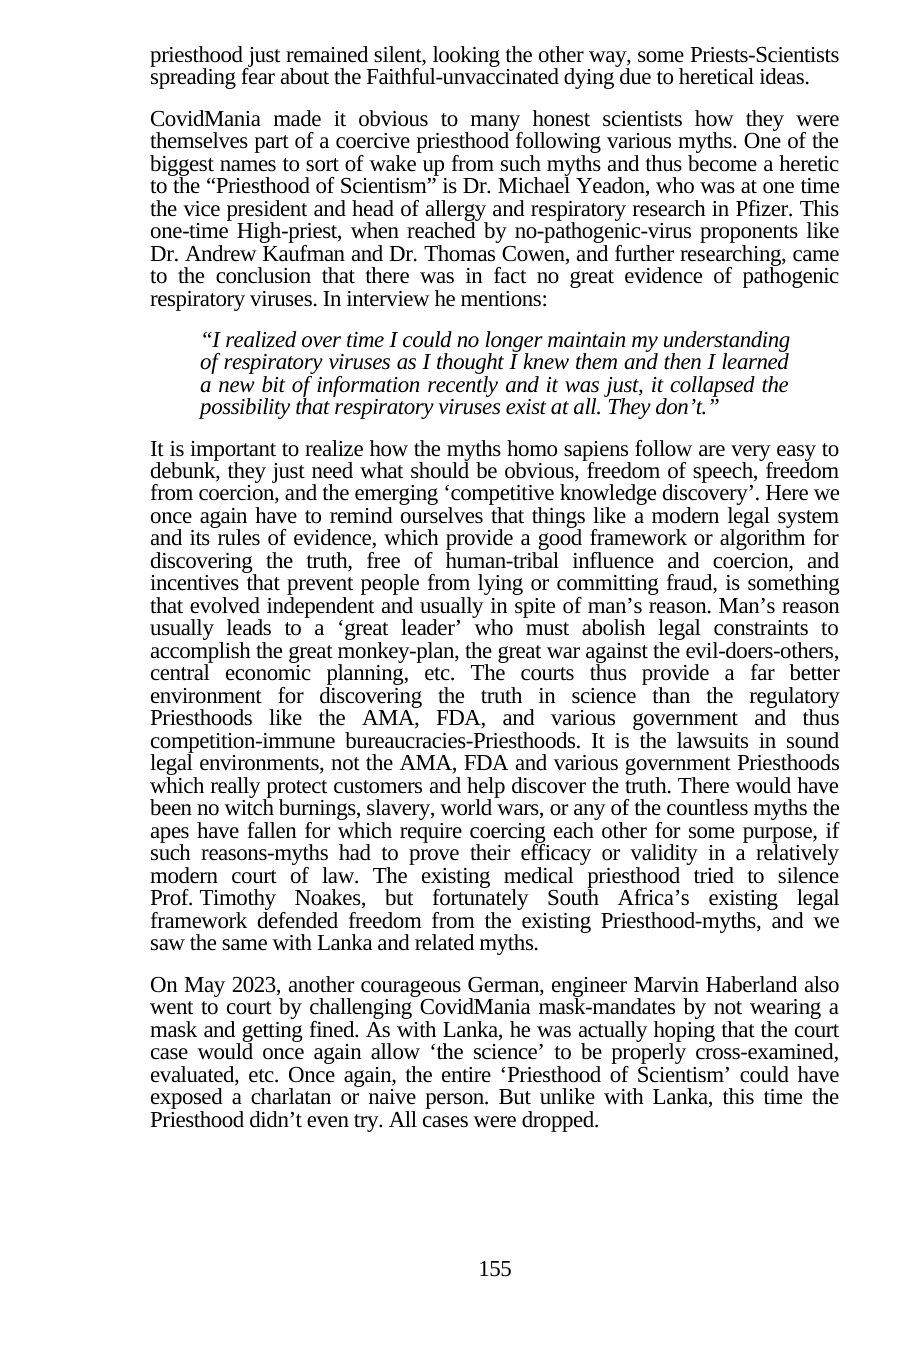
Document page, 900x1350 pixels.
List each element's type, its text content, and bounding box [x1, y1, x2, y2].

text CovidMania made it obvious to many honest scientists how they were themselves part of a coercive priesthood following various myths. One of the biggest names to sort of wake up from such myths and thus become a heretic to the “Priesthood of Scientism” is Dr. Michael Yeadon, who was at one time the vice president and head of allergy and respiratory research in Pfizer. This one-time High-priest, when reached by no-pathogenic-virus proponents like Dr. Andrew Kaufman and Dr. Thomas Cowen, and further researching, came to the conclusion that there was in fact no great evidence of pathogenic respiratory viruses. In interview he mentions: [150, 109, 840, 311]
text It is important to realize how the myths homo sapiens follow are very easy to debunk, they just need what should be obvious, freedom of speech, freedom from coercion, and the emerging ‘competitive knowledge discovery’. Here we once again have to remind ourselves that things like a modern legal system and its rules of evidence, which provide a good framework or algorithm for discovering the truth, free of human-tribal influence and coercion, and incentives that prevent people from lying or committing fraud, is something that evolved independent and usually in spite of man’s reason. Man’s reason usually leads to a ‘great leader’ who must abolish legal constraints to accomplish the great monkey-plan, the great war against the evil-doers-others, central economic planning, etc. The courts thus provide a far better environment for discovering the truth in science than the regulatory Priesthoods like the AMA, FDA, and various government and thus competition-immune bureaucracies-Priesthoods. It is the lawsuits in sound legal environments, not the AMA, FDA and various government Priesthoods which really protect customers and help discover the truth. There would have been no witch burnings, slavery, world wars, or any of the countless myths the apes have fallen for which require coercing each other for some purpose, if such reasons-myths had to prove their efficacy or validity in a relatively modern court of law. The existing medical priesthood tried to silence Prof. Timothy Noakes, but fortunately South Africa’s existing legal framework defended freedom from the existing Priesthood-myths, and we saw the same with Lanka and related myths. [150, 438, 840, 956]
text On May 2023, another courageous German, engineer Marvin Haberland also went to court by challenging CovidMania mask-mandates by not wearing a mask and getting fined. As with Lanka, he was actually hoping that the court case would once again allow ‘the science’ to be properly cross-examined, evaluated, etc. Once again, the entire ‘Priesthood of Scientism’ could have exposed a charlatan or naive person. But unlike with Lanka, this time the Priesthood didn’t even try. All cases were dropped. [150, 974, 840, 1132]
text “I realized over time I could no longer maintain my understanding of respiratory viruses as I thought I knew them and then I learned a new bit of information recently and it was just, it collapsed the possibility that respiratory viruses exist at all. They don’t.” [200, 330, 790, 420]
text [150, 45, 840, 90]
